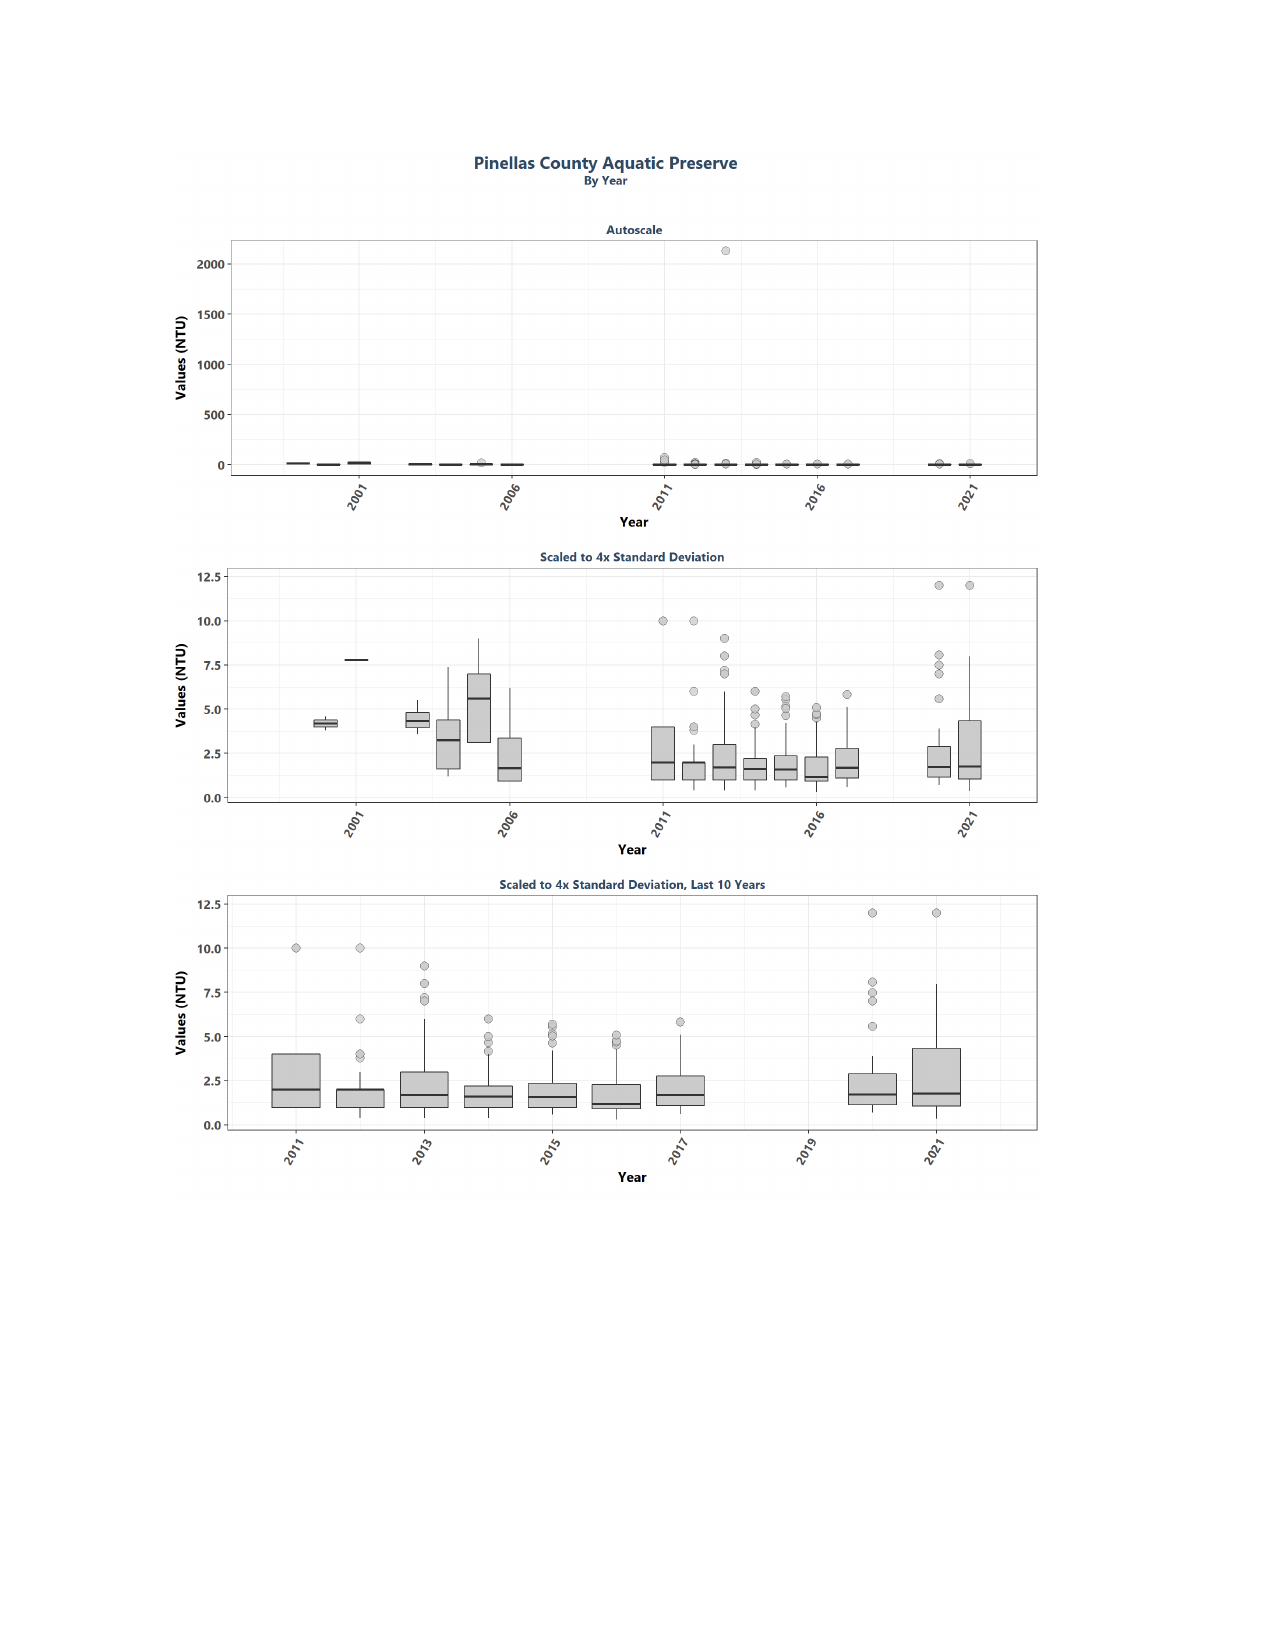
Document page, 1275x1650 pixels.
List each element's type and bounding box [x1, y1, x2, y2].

picture [168, 150, 1044, 1200]
